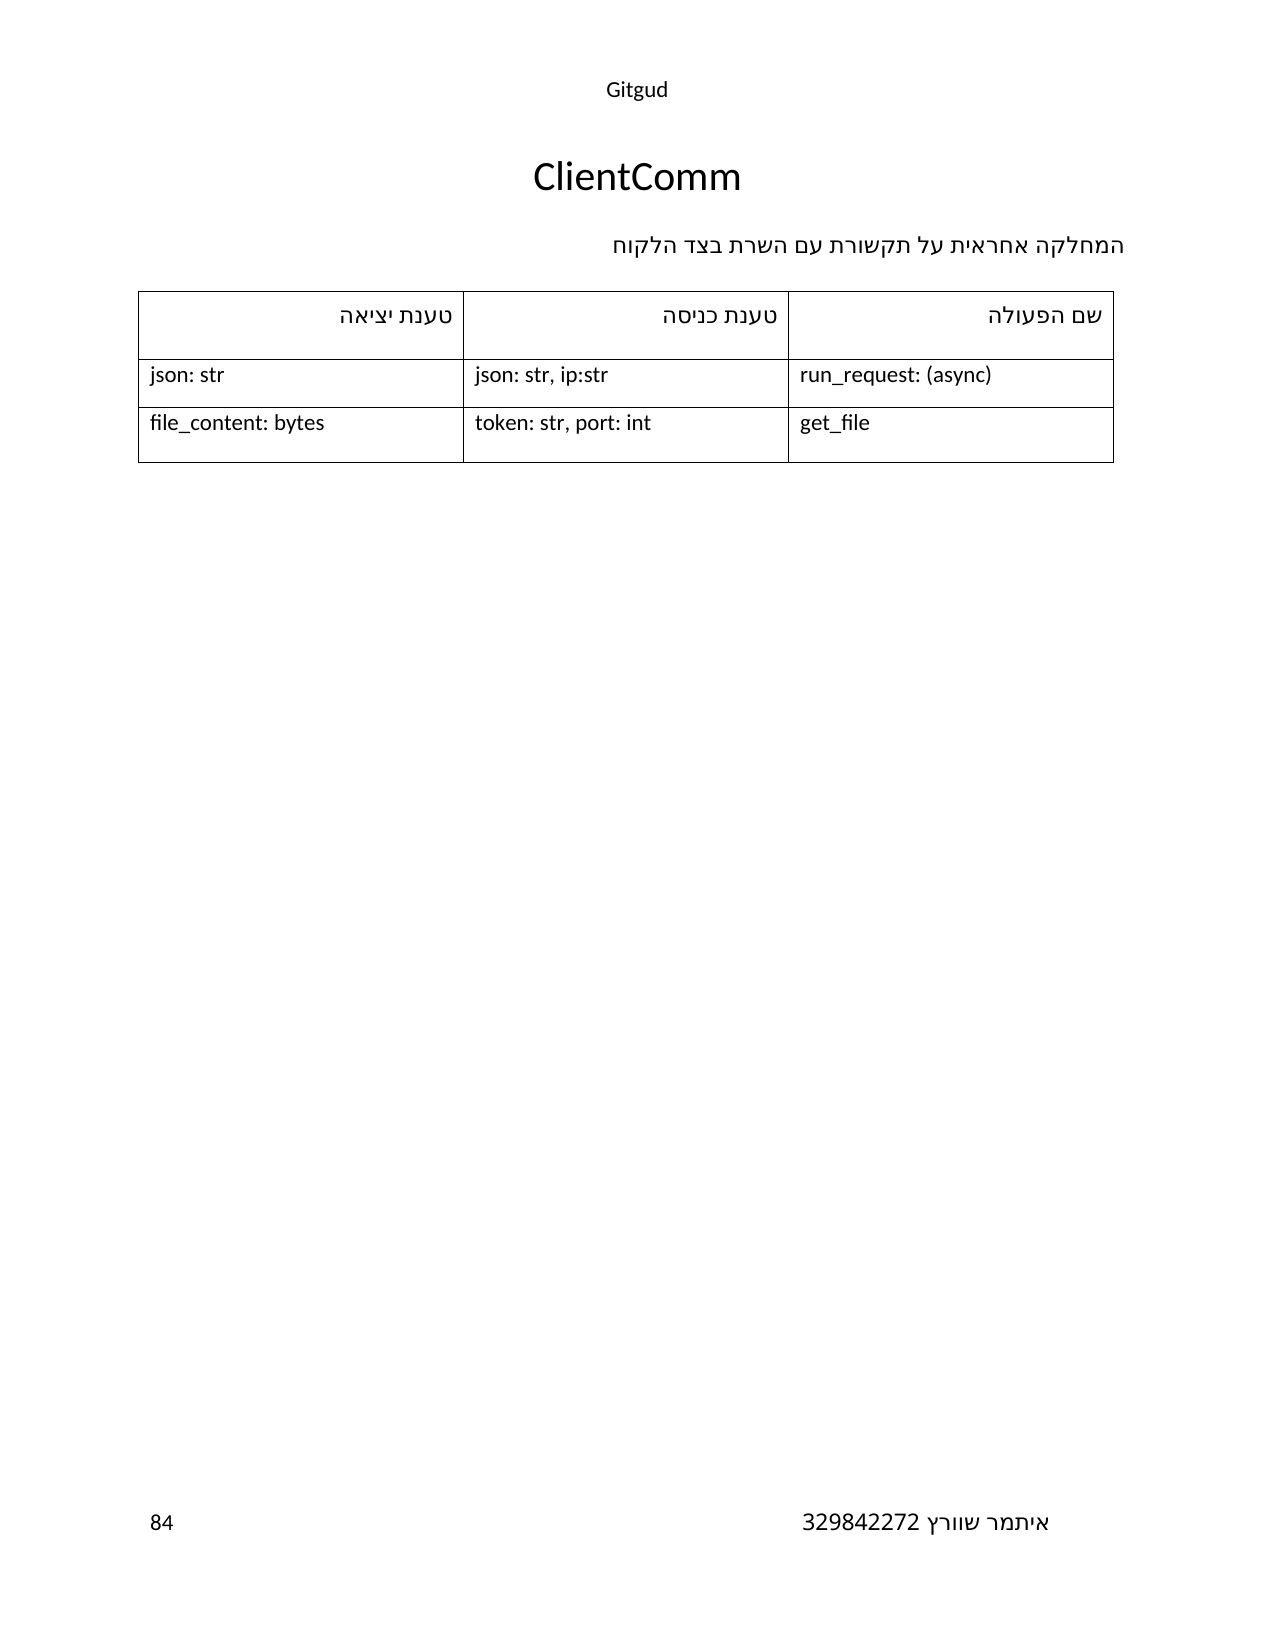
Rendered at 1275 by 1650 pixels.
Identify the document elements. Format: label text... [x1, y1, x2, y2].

text ClientComm [150, 150, 1125, 201]
table_cell get_file [789, 408, 1113, 462]
table_header שם הפעולה [789, 292, 1113, 359]
table_cell run_request: (async) [789, 360, 1113, 407]
table_header טענת יציאה [139, 292, 463, 359]
table_cell token: str, port: int [464, 408, 788, 462]
table_cell json: str, ip:str [464, 360, 788, 407]
text המחלקה אחראית על תקשורת עם השרת בצד הלקוח [150, 222, 1125, 270]
table_header טענת כניסה [464, 292, 788, 359]
table_cell file_content: bytes [139, 408, 463, 462]
table_cell json: str [139, 360, 463, 407]
